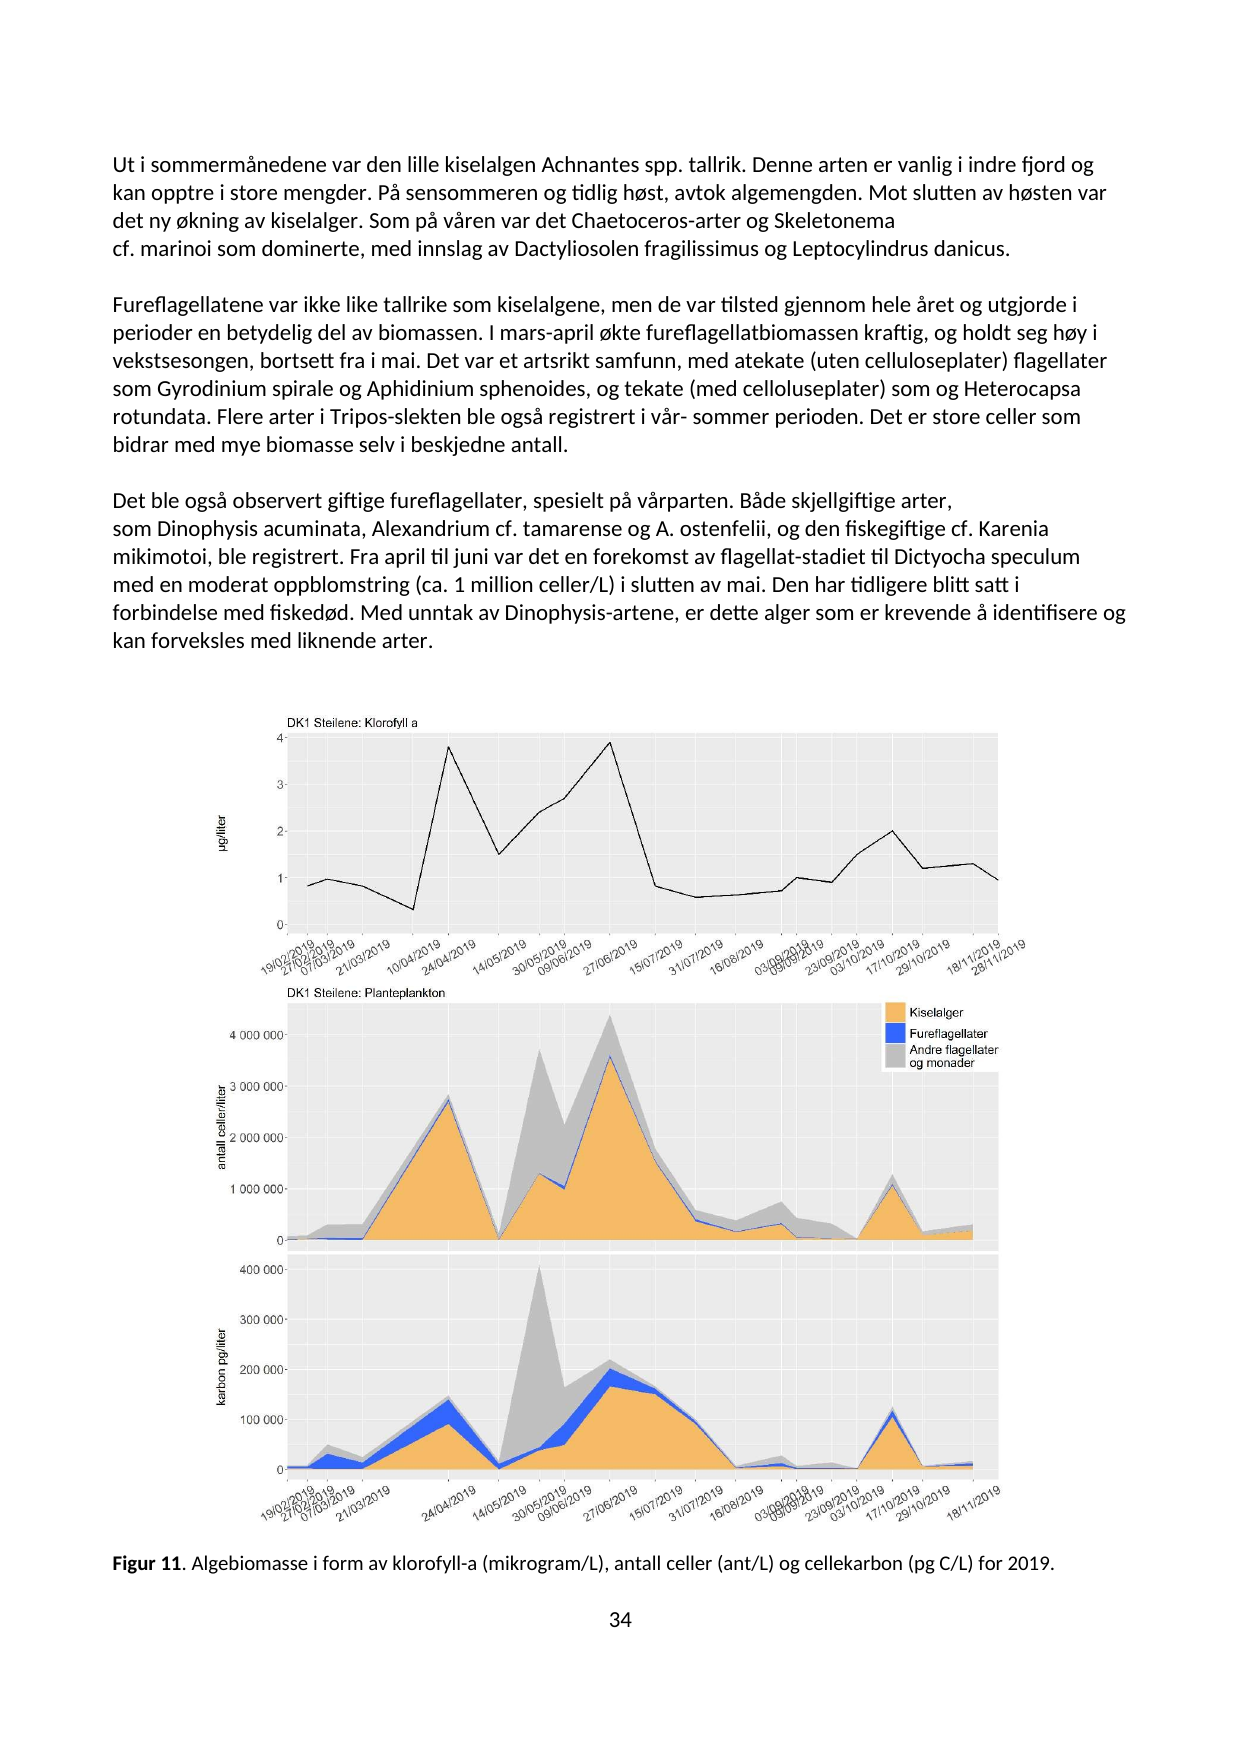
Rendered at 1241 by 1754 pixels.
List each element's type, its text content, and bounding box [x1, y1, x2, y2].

text Figur 11. Algebiomasse i form av klorofyll-a (mikrogram/L), antall celler (ant/L) og cellekarbon (pg C/L) for 2019. [112, 1550, 1128, 1575]
text Fureflagellatene var ikke like tallrike som kiselalgene, men de var tilsted gjennom hele året og utgjorde i perioder en betydelig del av biomassen. I mars-april økte fureflagellatbiomassen kraftig, og holdt seg høy i vekstsesongen, bortsett fra i mai. Det var et artsrikt samfunn, med atekate (uten celluloseplater) flagellater som Gyrodinium spirale og Aphidinium sphenoides, og tekate (med celloluseplater) som og Heterocapsa rotundata. Flere arter i Tripos-slekten ble også registrert i vår- sommer perioden. Det er store celler som bidrar med mye biomasse selv i beskjedne antall. [112, 290, 1128, 458]
text som Dinophysis acuminata, Alexandrium cf. tamarense og A. ostenfelii, og den fiskegiftige cf. Karenia mikimotoi, ble registrert. Fra april til juni var det en forekomst av flagellat-stadiet til Dictyocha speculum med en moderat oppblomstring (ca. 1 million celler/L) i slutten av mai. Den har tidligere blitt satt i forbindelse med fiskedød. Med unntak av Dinophysis-artene, er dette alger som er krevende å identifisere og kan forveksles med liknende arter. [112, 514, 1128, 654]
text Ut i sommermånedene var den lille kiselalgen Achnantes spp. tallrik. Denne arten er vanlig i indre fjord og kan opptre i store mengder. På sensommeren og tidlig høst, avtok algemengden. Mot slutten av høsten var det ny økning av kiselalger. Som på våren var det Chaetoceros-arter og Skeletonema [112, 150, 1128, 234]
text cf. marinoi som dominerte, med innslag av Dactyliosolen fragilissimus og Leptocylindrus danicus. [112, 234, 1128, 262]
picture [214, 710, 1026, 1522]
text Det ble også observert giftige fureflagellater, spesielt på vårparten. Både skjellgiftige arter, [112, 486, 1128, 514]
